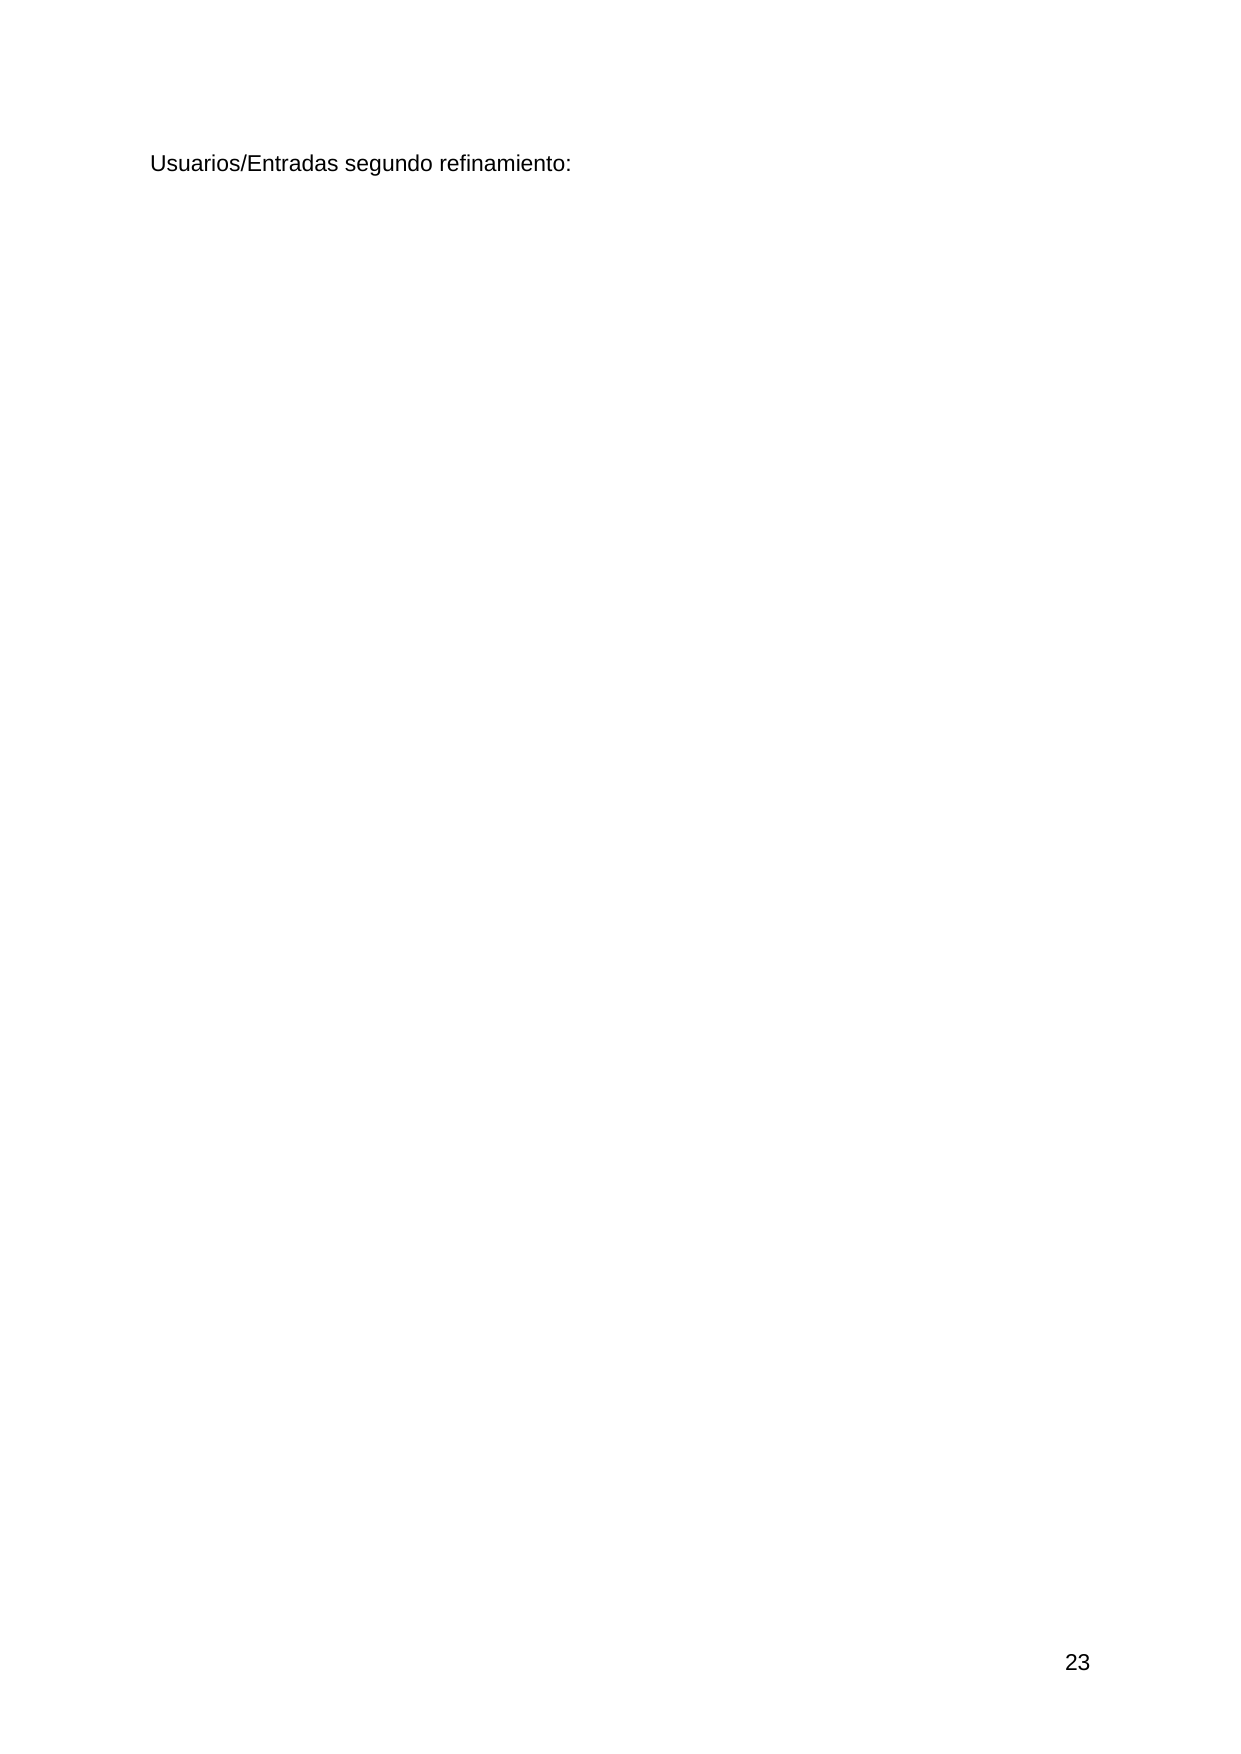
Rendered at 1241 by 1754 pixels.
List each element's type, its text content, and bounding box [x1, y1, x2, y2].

text Usuarios/Entradas segundo refinamiento: [150, 150, 1090, 176]
